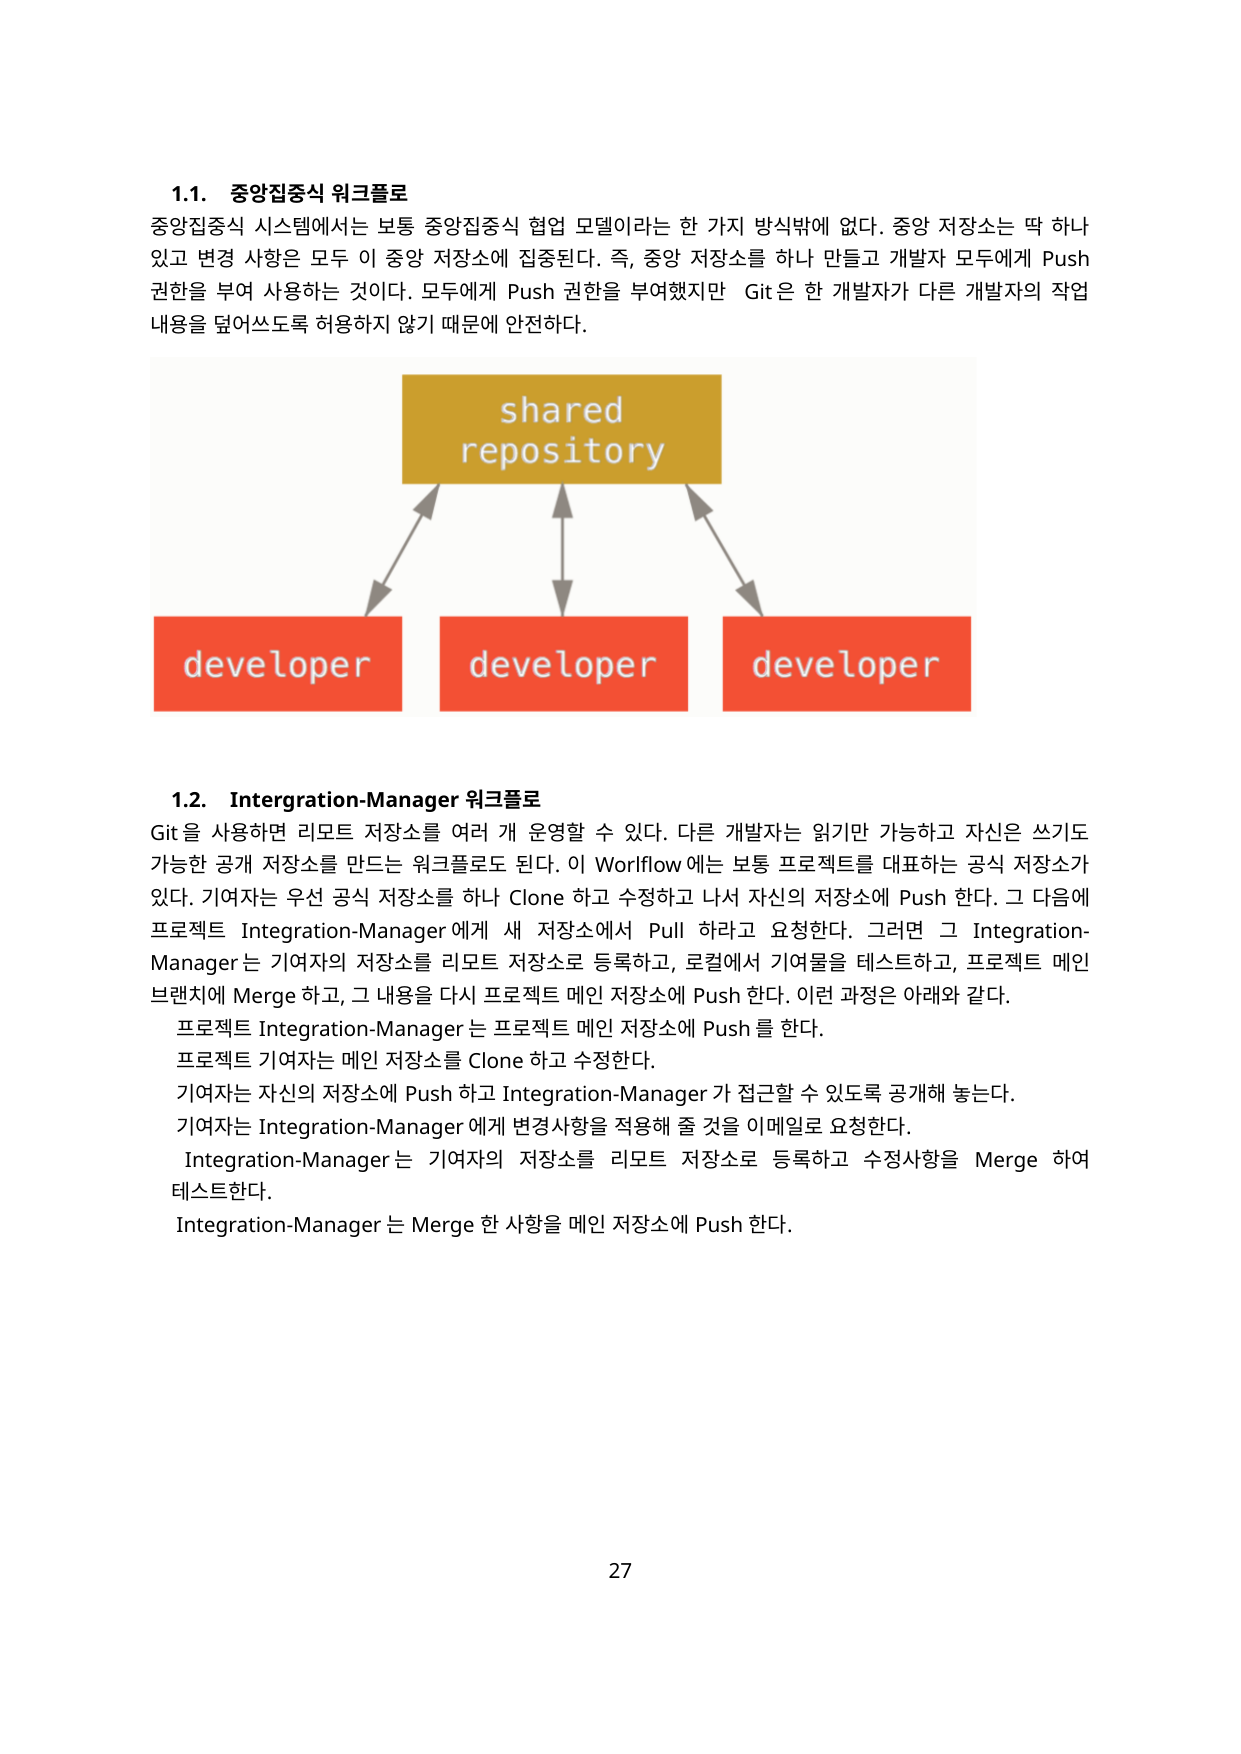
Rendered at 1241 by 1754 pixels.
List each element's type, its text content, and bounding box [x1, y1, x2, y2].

text 기여자는 Integration-Manager에게 변경사항을 적용해 줄 것을 이메일로 요청한다. [171, 1110, 1090, 1140]
text 중앙집중식 시스템에서는 보통 중앙집중식 협업 모델이라는 한 가지 방식밖에 없다. 중앙 저장소는 딱 하나 있고 변경 사항은 모두 이 중앙 저장소에 집중된다. 즉, 중앙 저장소를 하나 만들고 개발자 모두에게 Push 권한을 부여 사용하는 것이다. 모두에게 Push 권한을 부여했지만 Git은 한 개발자가 다른 개발자의 작업 내용을 덮어쓰도록 허용하지 않기 때문에 안전하다. [150, 210, 1090, 338]
subtitle 중앙집중식 워크플로 [171, 177, 1069, 207]
text 기여자는 자신의 저장소에 Push 하고 Integration-Manager가 접근할 수 있도록 공개해 놓는다. [171, 1077, 1090, 1108]
text 프로젝트 기여자는 메인 저장소를 Clone 하고 수정한다. [171, 1045, 1090, 1075]
text 프로젝트 Integration-Manager는 프로젝트 메인 저장소에 Push를 한다. [171, 1012, 1090, 1042]
picture [150, 357, 977, 717]
text Integration-Manager는 기여자의 저장소를 리모트 저장소로 등록하고 수정사항을 Merge 하여 테스트한다. [171, 1143, 1090, 1206]
subtitle Intergration-Manager 워크플로 [171, 783, 1069, 813]
text Git을 사용하면 리모트 저장소를 여러 개 운영할 수 있다. 다른 개발자는 읽기만 가능하고 자신은 쓰기도 가능한 공개 저장소를 만드는 워크플로도 된다. 이 Worlflow에는 보통 프로젝트를 대표하는 공식 저장소가 있다. 기여자는 우선 공식 저장소를 하나 Clone 하고 수정하고 나서 자신의 저장소에 Push 한다. 그 다음에 프로젝트 Integration-Manager에게 새 저장소에서 Pull 하라고 요청한다. 그러면 그 Integration-Manager는 기여자의 저장소를 리모트 저장소로 등록하고, 로컬에서 기여물을 테스트하고, 프로젝트 메인 브랜치에 Merge 하고, 그 내용을 다시 프로젝트 메인 저장소에 Push 한다. 이런 과정은 아래와 같다. [150, 816, 1090, 1009]
text Integration-Manager는 Merge 한 사항을 메인 저장소에 Push 한다. [171, 1208, 1090, 1238]
